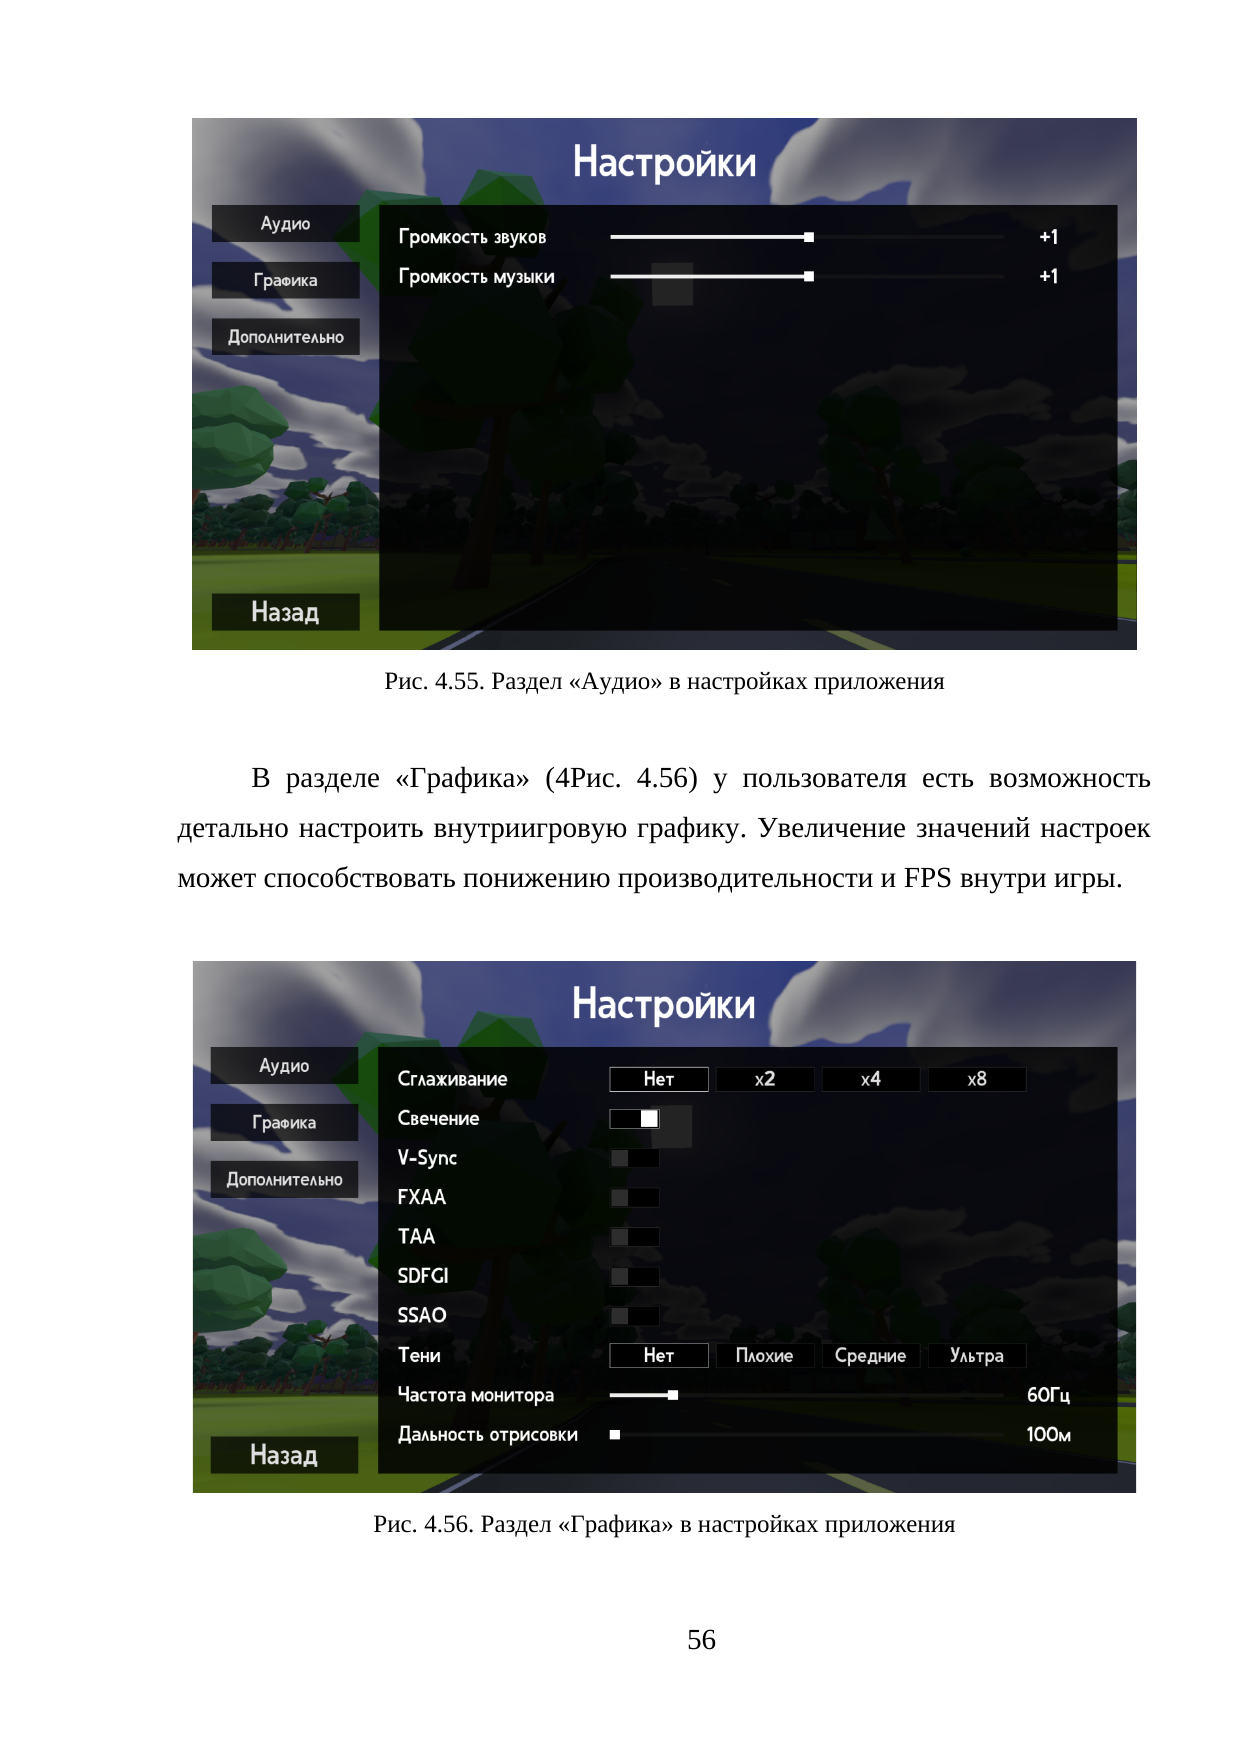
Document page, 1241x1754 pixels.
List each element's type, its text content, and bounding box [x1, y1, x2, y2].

picture [192, 961, 1137, 1493]
picture [192, 118, 1137, 650]
